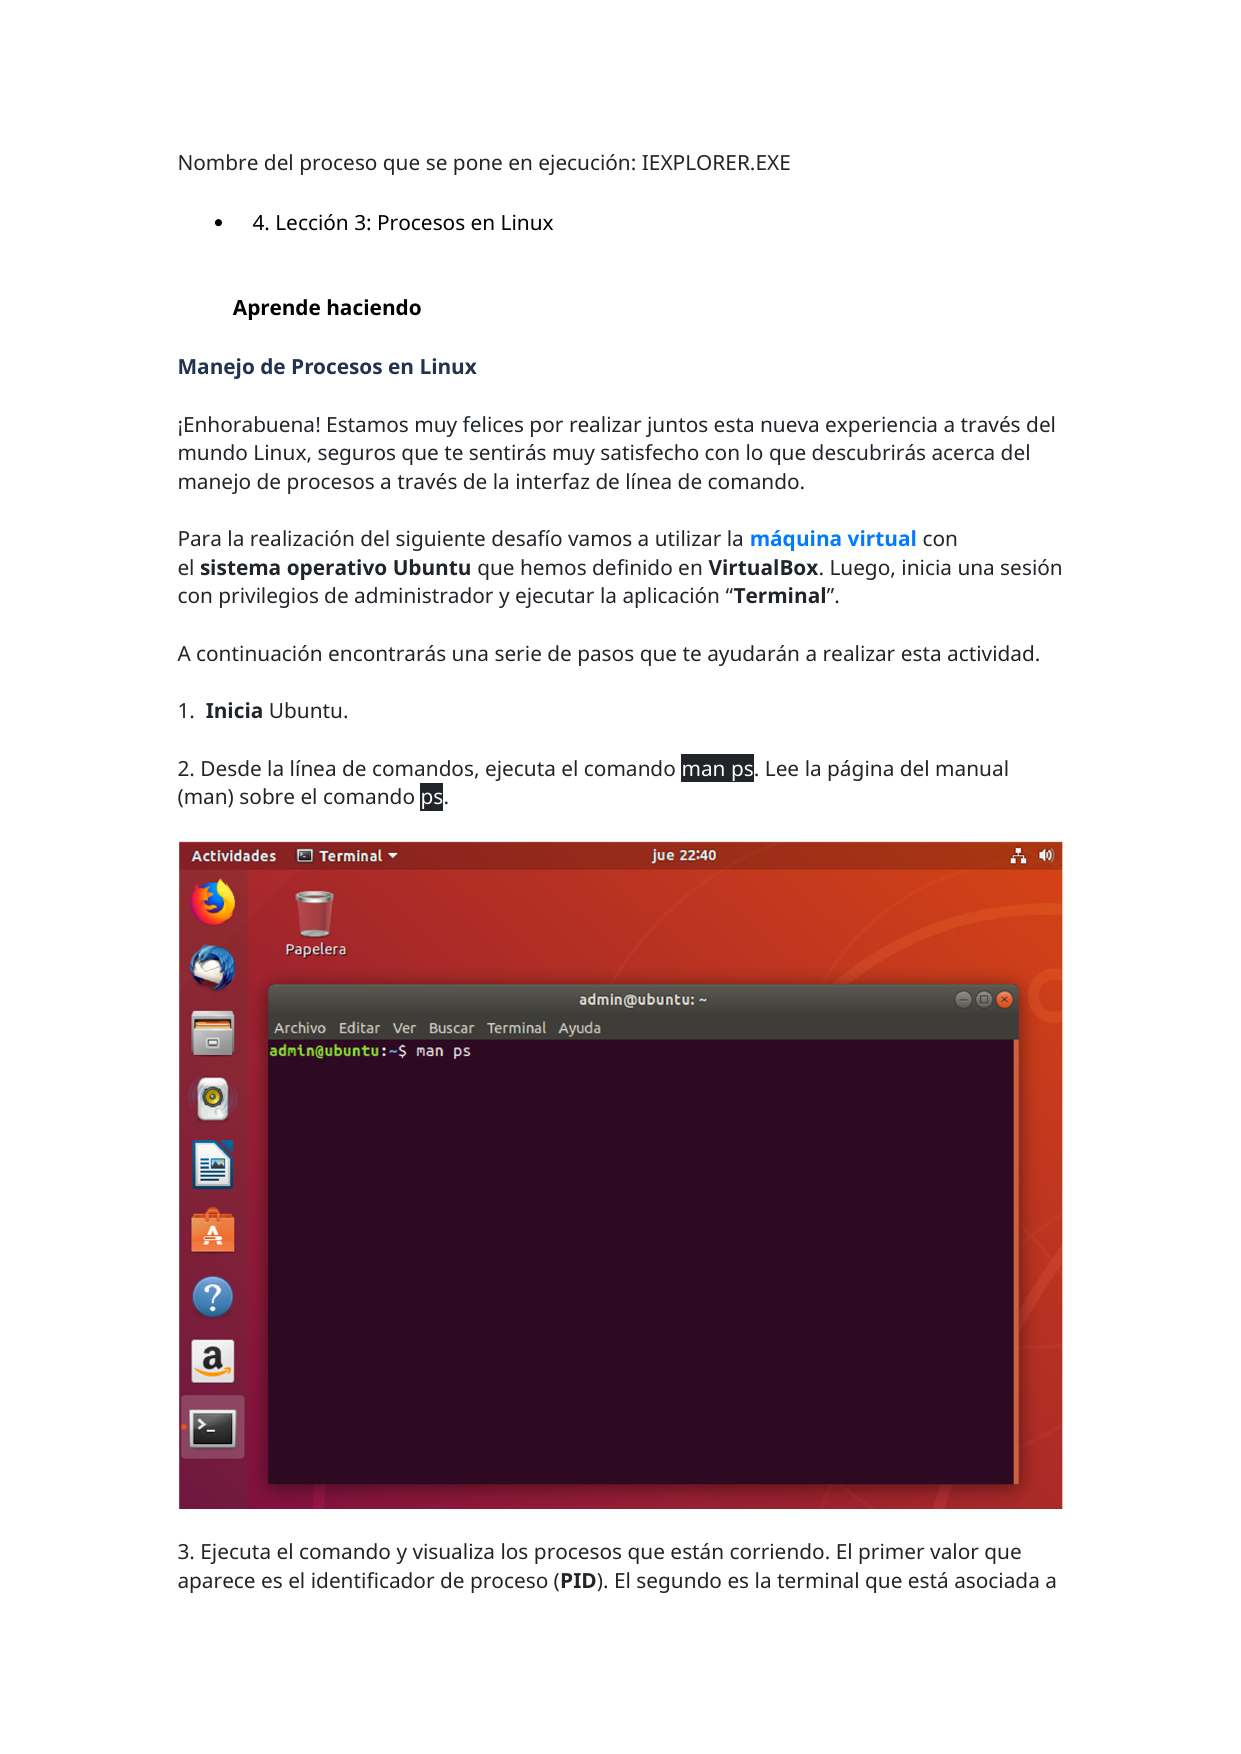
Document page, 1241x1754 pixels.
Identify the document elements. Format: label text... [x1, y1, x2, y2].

picture [177, 840, 1063, 1509]
text 2. Desde la línea de comandos, ejecuta el comando man ps. Lee la página del manual (man) sobre el comando ps. [177, 754, 1063, 811]
list 4. Lección 3: Procesos en Linux [215, 205, 1063, 236]
subtitle Manejo de Procesos en Linux [177, 352, 1063, 381]
text A continuación encontrarás una serie de pasos que te ayudarán a realizar esta actividad. [177, 639, 1063, 667]
text Para la realización del siguiente desafío vamos a utilizar la máquina virtual con el sistema operativo Ubuntu que hemos definido en VirtualBox. Luego, inicia una sesión con privilegios de administrador y ejecutar la aplicación “Terminal”. [177, 524, 1063, 610]
text ¡Enhorabuena! Estamos muy felices por realizar juntos esta nueva experiencia a través del mundo Linux, seguros que te sentirás muy satisfecho con lo que descubrirás acerca del manejo de procesos a través de la interfaz de línea de comando. [177, 410, 1063, 495]
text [177, 1537, 1063, 1594]
text 1. Inicia Ubuntu. [177, 696, 1063, 725]
text Nombre del proceso que se pone en ejecución: IEXPLORER.EXE [177, 148, 1063, 176]
subtitle Aprende haciendo [177, 266, 1063, 323]
